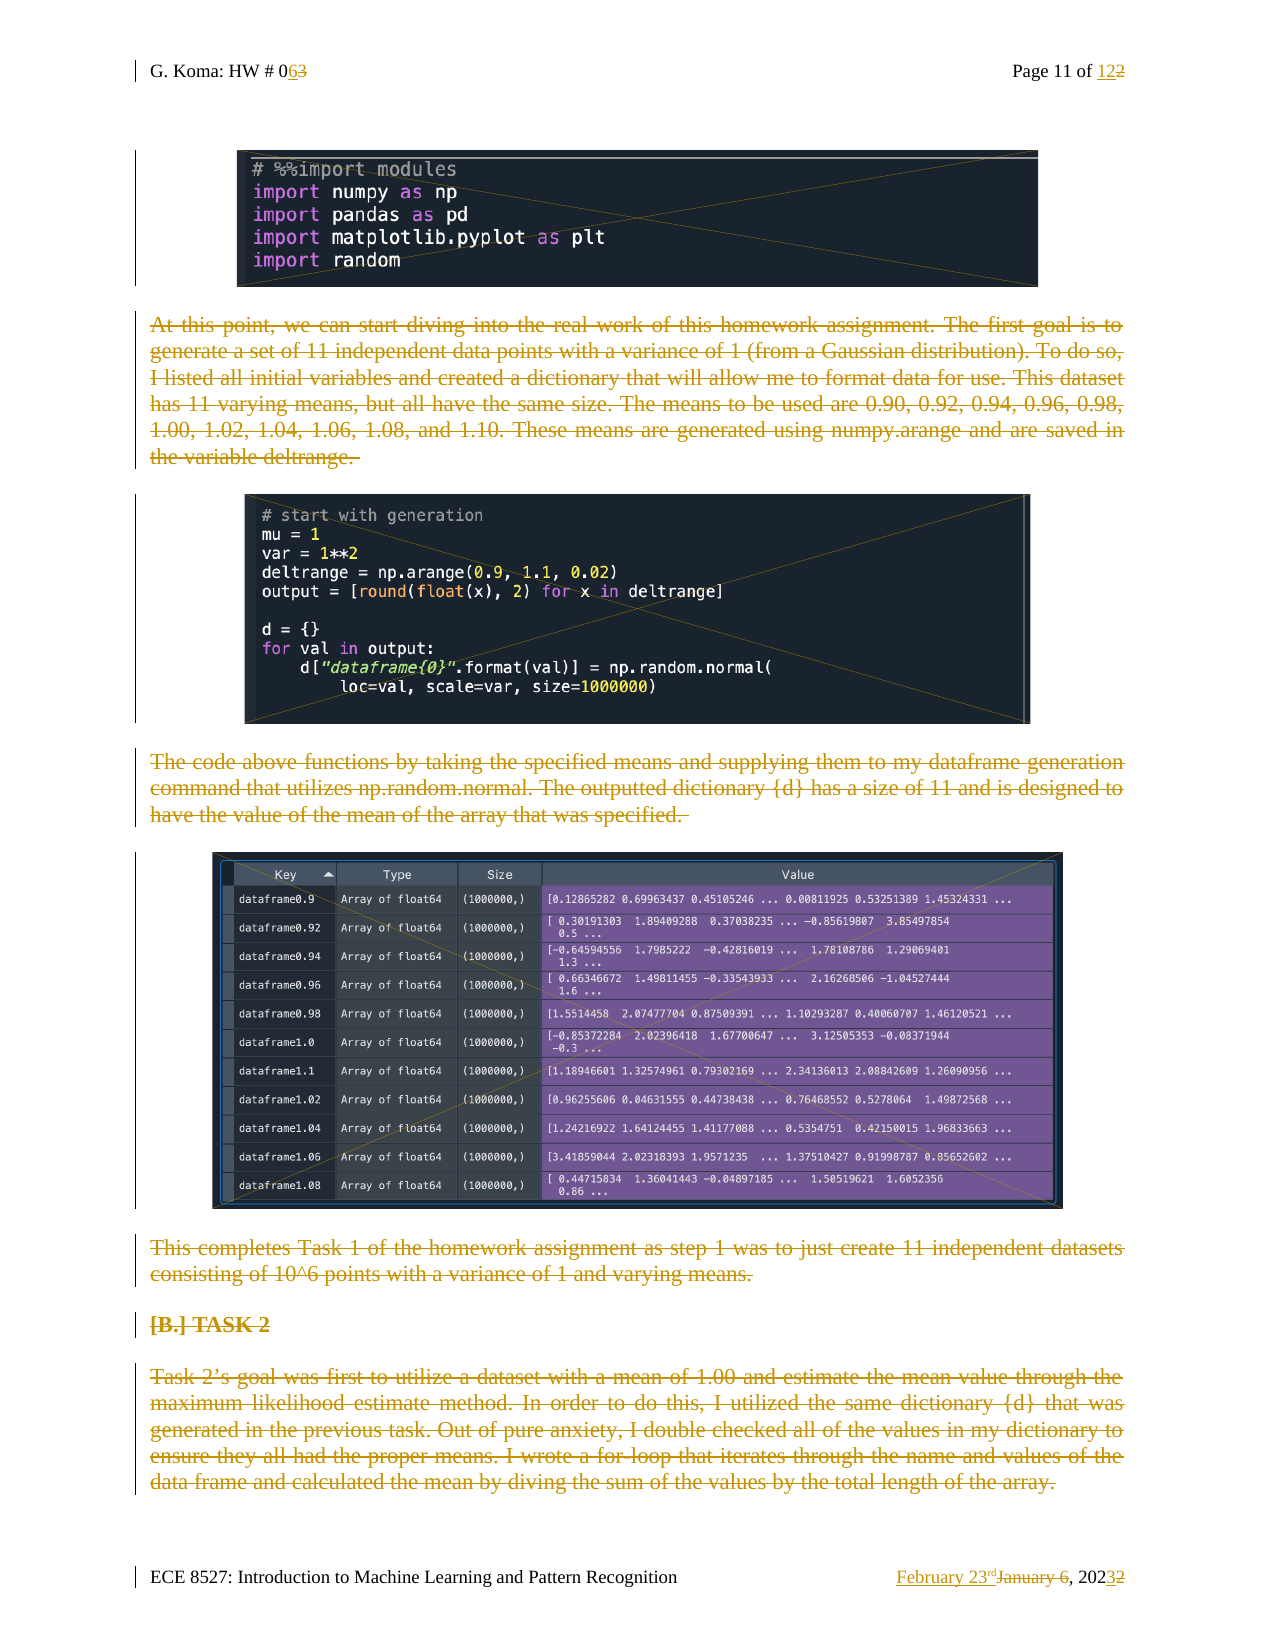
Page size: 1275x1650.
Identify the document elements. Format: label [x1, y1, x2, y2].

picture [248, 494, 1027, 608]
picture [644, 151, 1039, 285]
picture [215, 852, 1060, 1030]
picture [244, 150, 1031, 217]
picture [245, 609, 1029, 724]
picture [244, 495, 634, 722]
picture [238, 219, 1037, 287]
picture [212, 853, 635, 1208]
picture [640, 853, 1063, 1208]
picture [215, 1031, 1060, 1209]
picture [641, 495, 1031, 722]
picture [236, 151, 631, 285]
